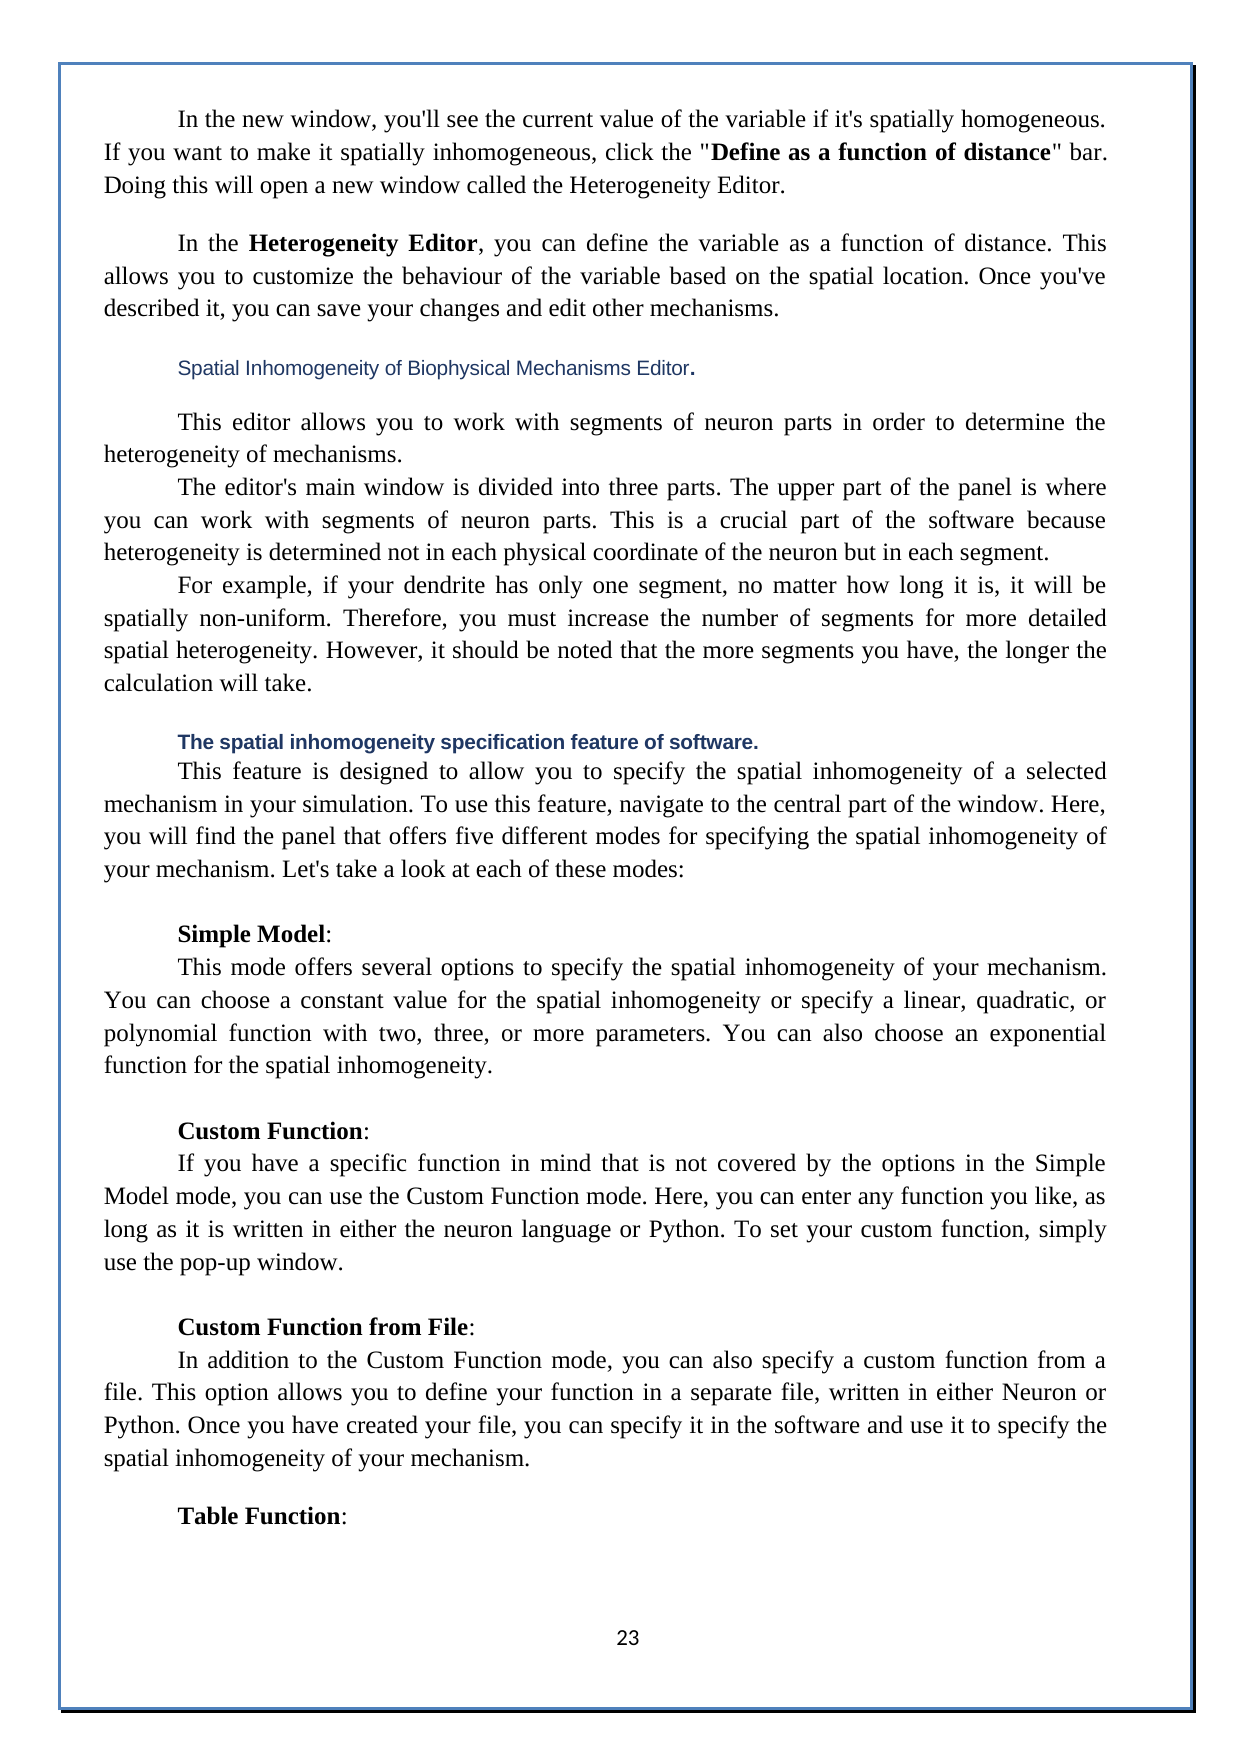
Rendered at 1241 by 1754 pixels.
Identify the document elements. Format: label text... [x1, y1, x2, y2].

text This editor allows you to work with segments of neuron parts in order to determine the heterogeneity of mechanisms. [103, 407, 1108, 468]
text Custom Function: [103, 1116, 1108, 1144]
text This mode offers several options to specify the spatial inhomogeneity of your mechanism. You can choose a constant value for the spatial inhomogeneity or specify a linear, quadratic, or polynomial function with two, three, or more parameters. You can also choose an exponential function for the spatial inhomogeneity. [103, 952, 1108, 1079]
text Custom Function from File: [103, 1312, 1108, 1341]
text In the Heterogeneity Editor, you can define the variable as a function of distance. This allows you to customize the behaviour of the variable based on the spatial location. Once you've described it, you can save your changes and edit other mechanisms. [103, 228, 1108, 322]
text If you have a specific function in mind that is not covered by the options in the Simple Model mode, you can use the Custom Function mode. Here, you can enter any function you like, as long as it is written in either the neuron language or Python. To set your custom function, simply use the pop-up window. [103, 1148, 1108, 1275]
text Table Function: [103, 1501, 1108, 1530]
text In addition to the Custom Function mode, you can also specify a custom function from a file. This option allows you to define your function in a separate file, written in either Neuron or Python. Once you have created your file, you can specify it in the software and use it to specify the spatial inhomogeneity of your mechanism. [103, 1345, 1108, 1472]
text This feature is designed to allow you to specify the spatial inhomogeneity of a selected mechanism in your simulation. To use this feature, navigate to the central part of the window. Here, you will find the panel that offers five different modes for specifying the spatial inhomogeneity of your mechanism. Let's take a look at each of these modes: [103, 756, 1108, 883]
text The editor's main window is divided into three parts. The upper part of the panel is where you can work with segments of neuron parts. This is a crucial part of the software because heterogeneity is determined not in each physical coordinate of the neuron but in each segment. [103, 472, 1108, 566]
text For example, if your dendrite has only one segment, no matter how long it is, it will be spatially non-uniform. Therefore, you must increase the number of segments for more detailed spatial heterogeneity. However, it should be noted that the more segments you have, the longer the calculation will take. [103, 570, 1108, 697]
subtitle The spatial inhomogeneity specification feature of software. [103, 730, 1152, 754]
text Simple Model: [103, 919, 1108, 948]
text In the new window, you'll see the current value of the variable if it's spatially homogeneous. If you want to make it spatially inhomogeneous, click the "Define as a function of distance" bar. Doing this will open a new window called the Heterogeneity Editor. [103, 104, 1108, 198]
subtitle Spatial Inhomogeneity of Biophysical Mechanisms Editor. [103, 355, 1152, 379]
